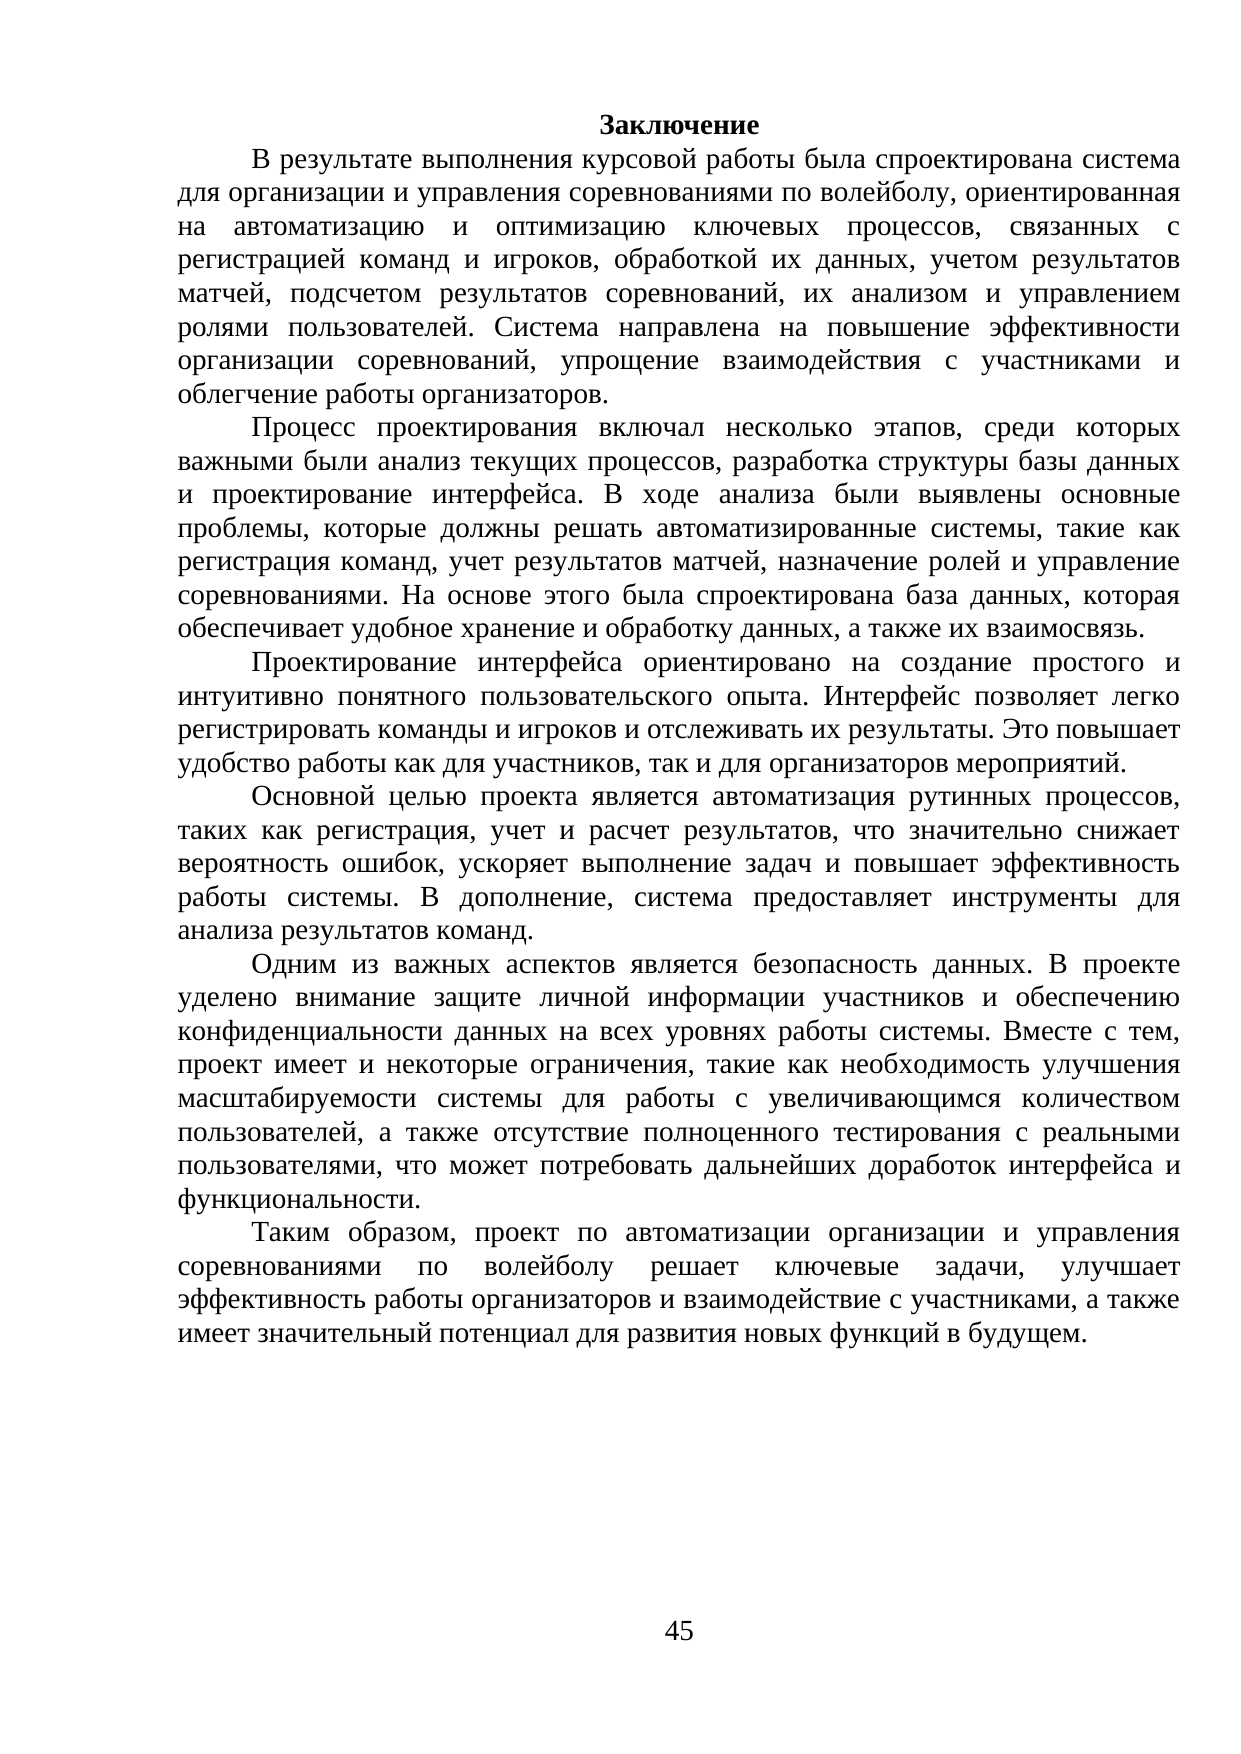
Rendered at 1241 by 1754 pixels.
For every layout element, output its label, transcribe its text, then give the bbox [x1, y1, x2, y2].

text Основной целью проекта является автоматизация рутинных процессов, таких как регистрация, учет и расчет результатов, что значительно снижает вероятность ошибок, ускоряет выполнение задач и повышает эффективность работы системы. В дополнение, система предоставляет инструменты для анализа результатов команд. [177, 778, 1181, 946]
text Процесс проектирования включал несколько этапов, среди которых важными были анализ текущих процессов, разработка структуры базы данных и проектирование интерфейса. В ходе анализа были выявлены основные проблемы, которые должны решать автоматизированные системы, такие как регистрация команд, учет результатов матчей, назначение ролей и управление соревнованиями. На основе этого была спроектирована база данных, которая обеспечивает удобное хранение и обработку данных, а также их взаимосвязь. [177, 409, 1181, 644]
subtitle Заключение [177, 107, 1181, 141]
text Проектирование интерфейса ориентировано на создание простого и интуитивно понятного пользовательского опыта. Интерфейс позволяет легко регистрировать команды и игроков и отслеживать их результаты. Это повышает удобство работы как для участников, так и для организаторов мероприятий. [177, 644, 1181, 778]
text В результате выполнения курсовой работы была спроектирована система для организации и управления соревнованиями по волейболу, ориентированная на автоматизацию и оптимизацию ключевых процессов, связанных с регистрацией команд и игроков, обработкой их данных, учетом результатов матчей, подсчетом результатов соревнований, их анализом и управлением ролями пользователей. Система направлена на повышение эффективности организации соревнований, упрощение взаимодействия с участниками и облегчение работы организаторов. [177, 141, 1181, 409]
text Одним из важных аспектов является безопасность данных. В проекте уделено внимание защите личной информации участников и обеспечению конфиденциальности данных на всех уровнях работы системы. Вместе с тем, проект имеет и некоторые ограничения, такие как необходимость улучшения масштабируемости системы для работы с увеличивающимся количеством пользователей, а также отсутствие полноценного тестирования с реальными пользователями, что может потребовать дальнейших доработок интерфейса и функциональности. [177, 946, 1181, 1214]
text Таким образом, проект по автоматизации организации и управления соревнованиями по волейболу решает ключевые задачи, улучшает эффективность работы организаторов и взаимодействие с участниками, а также имеет значительный потенциал для развития новых функций в будущем. [177, 1214, 1181, 1348]
